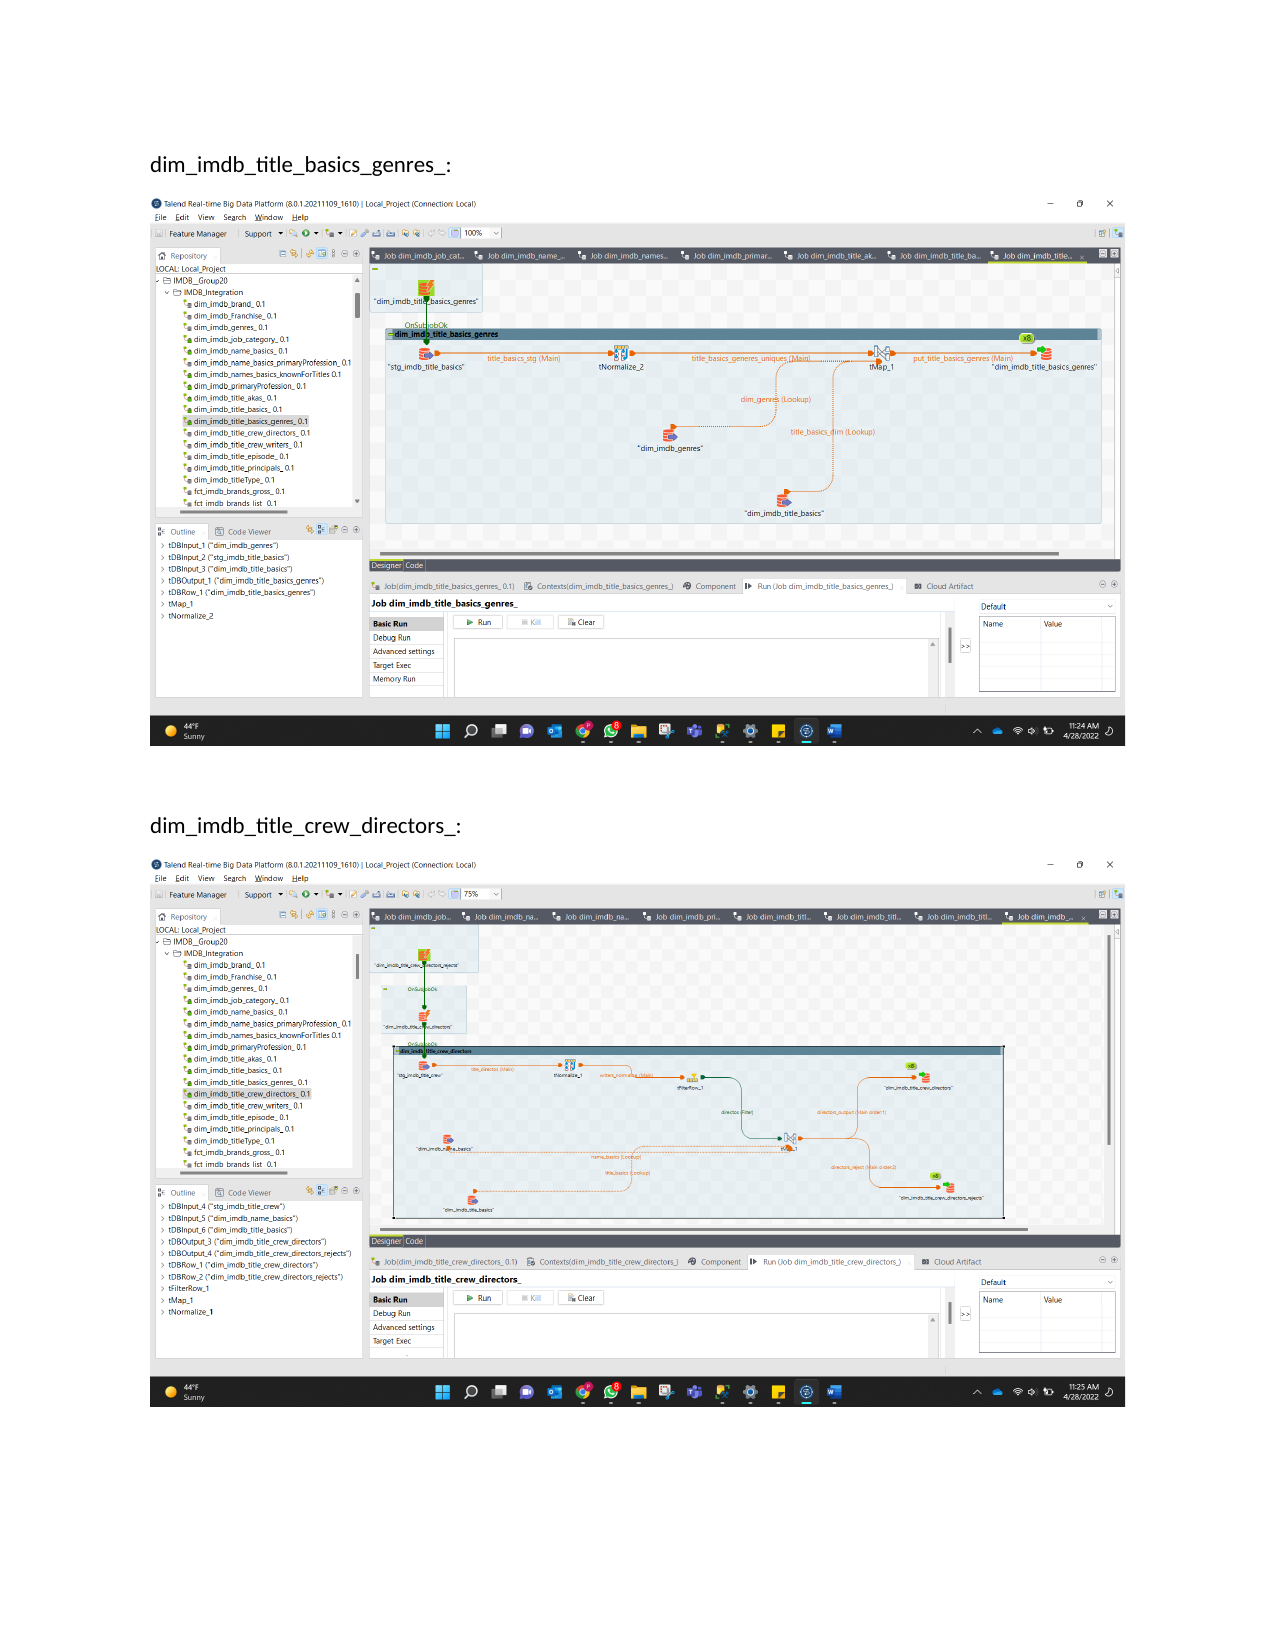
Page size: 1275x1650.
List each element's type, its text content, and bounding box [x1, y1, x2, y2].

text dim_imdb_title_crew_directors_: [150, 811, 1125, 839]
text dim_imdb_title_basics_genres_: [150, 150, 1125, 178]
picture [150, 857, 1125, 1407]
picture [150, 196, 1125, 746]
